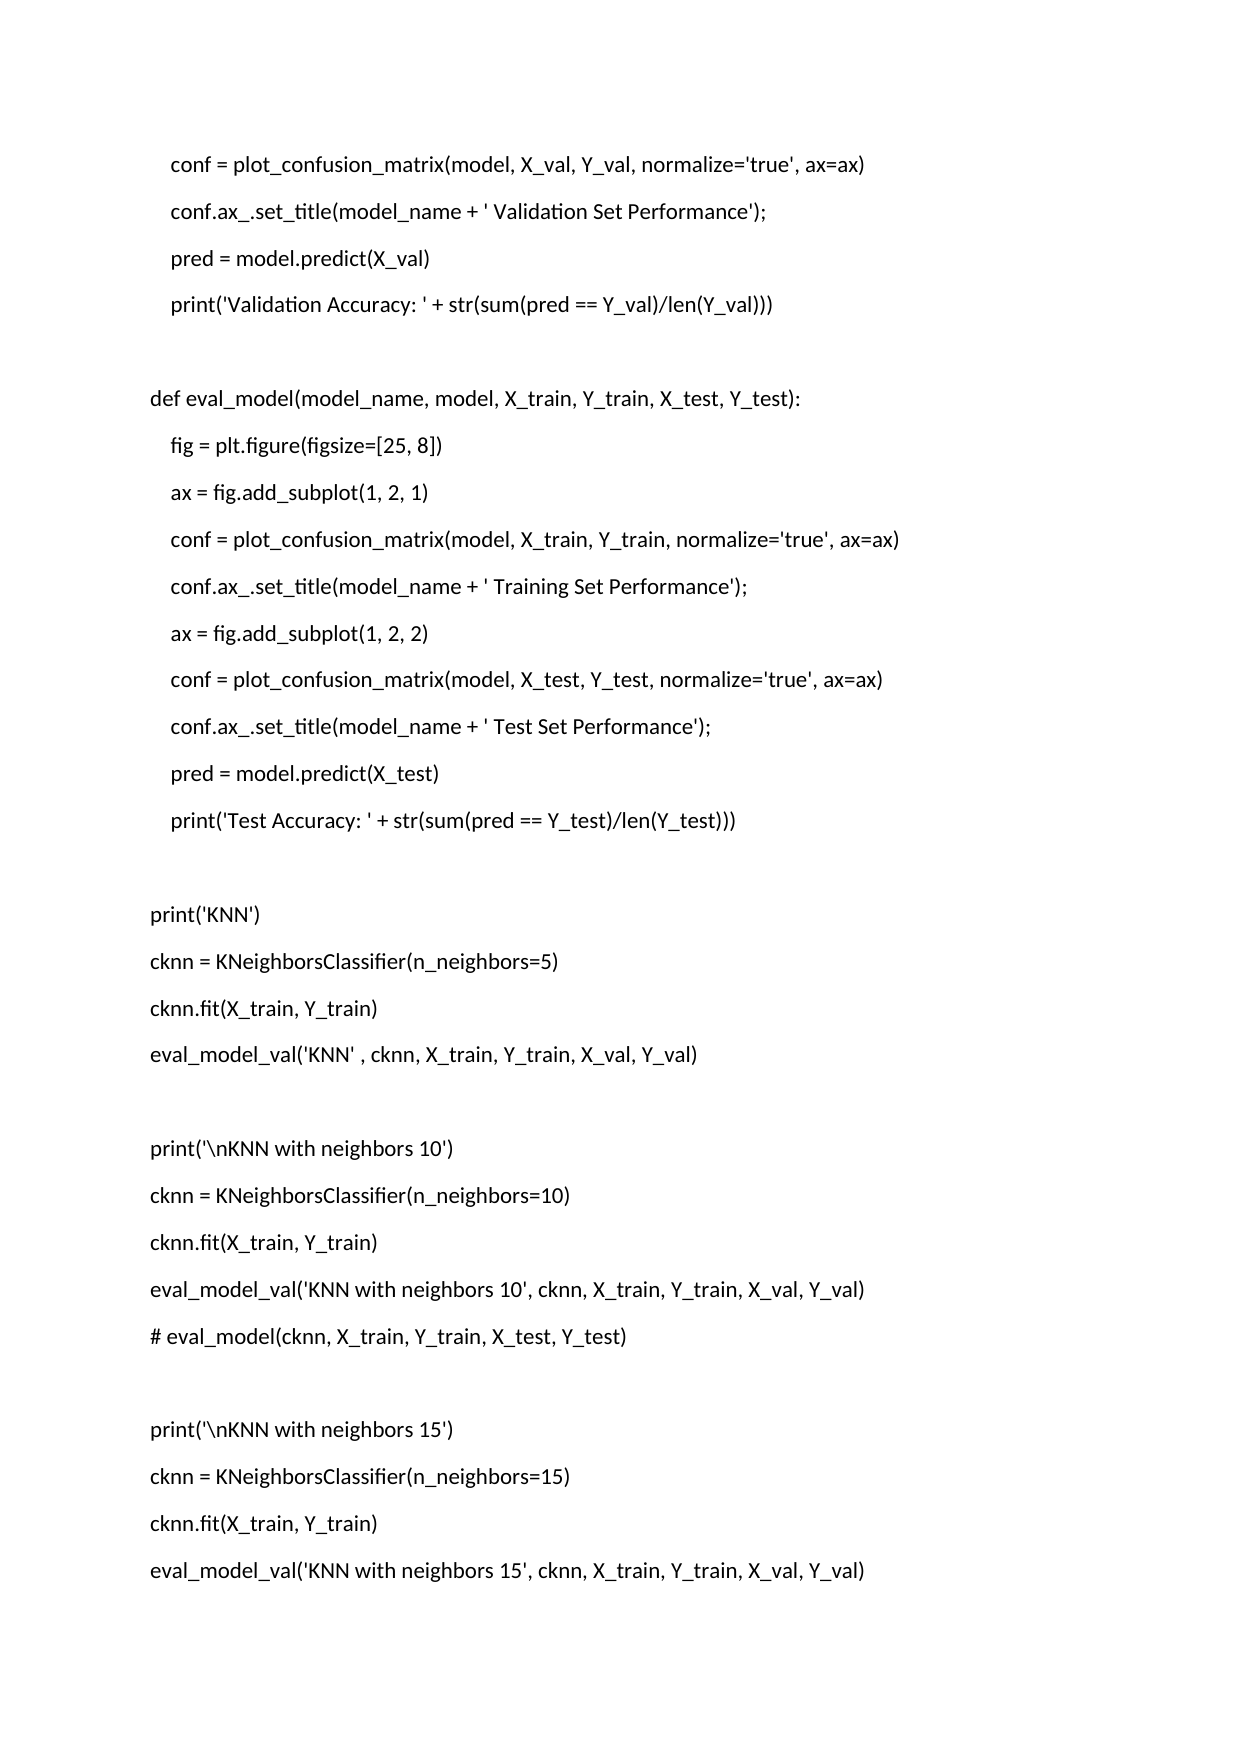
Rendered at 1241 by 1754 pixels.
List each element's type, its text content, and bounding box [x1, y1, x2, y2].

text pred = model.predict(X_val) [150, 244, 1090, 272]
text conf.ax_.set_title(model_name + ' Test Set Performance'); [150, 712, 1090, 741]
text conf = plot_confusion_matrix(model, X_test, Y_test, normalize='true', ax=ax) [150, 666, 1090, 694]
text print('Validation Accuracy: ' + str(sum(pred == Y_val)/len(Y_val))) [150, 291, 1090, 319]
text print('KNN') [150, 900, 1090, 928]
text print('Test Accuracy: ' + str(sum(pred == Y_test)/len(Y_test))) [150, 806, 1090, 834]
text cknn = KNeighborsClassifier(n_neighbors=15) [150, 1462, 1090, 1491]
text eval_model_val('KNN with neighbors 15', cknn, X_train, Y_train, X_val, Y_val) [150, 1556, 1090, 1584]
text ax = fig.add_subplot(1, 2, 2) [150, 619, 1090, 647]
text eval_model_val('KNN with neighbors 10', cknn, X_train, Y_train, X_val, Y_val) [150, 1275, 1090, 1303]
text cknn.fit(X_train, Y_train) [150, 994, 1090, 1022]
text cknn.fit(X_train, Y_train) [150, 1228, 1090, 1256]
text cknn = KNeighborsClassifier(n_neighbors=10) [150, 1181, 1090, 1209]
text conf = plot_confusion_matrix(model, X_val, Y_val, normalize='true', ax=ax) [150, 150, 1090, 178]
text conf = plot_confusion_matrix(model, X_train, Y_train, normalize='true', ax=ax) [150, 525, 1090, 553]
text conf.ax_.set_title(model_name + ' Validation Set Performance'); [150, 197, 1090, 225]
text print('\nKNN with neighbors 10') [150, 1134, 1090, 1162]
text cknn.fit(X_train, Y_train) [150, 1509, 1090, 1537]
text ax = fig.add_subplot(1, 2, 1) [150, 478, 1090, 506]
text cknn = KNeighborsClassifier(n_neighbors=5) [150, 947, 1090, 975]
text pred = model.predict(X_test) [150, 759, 1090, 787]
text def eval_model(model_name, model, X_train, Y_train, X_test, Y_test): [150, 384, 1090, 412]
text fig = plt.figure(figsize=[25, 8]) [150, 431, 1090, 459]
text conf.ax_.set_title(model_name + ' Training Set Performance'); [150, 572, 1090, 600]
text # eval_model(cknn, X_train, Y_train, X_test, Y_test) [150, 1322, 1090, 1350]
text eval_model_val('KNN' , cknn, X_train, Y_train, X_val, Y_val) [150, 1041, 1090, 1069]
text print('\nKNN with neighbors 15') [150, 1416, 1090, 1444]
